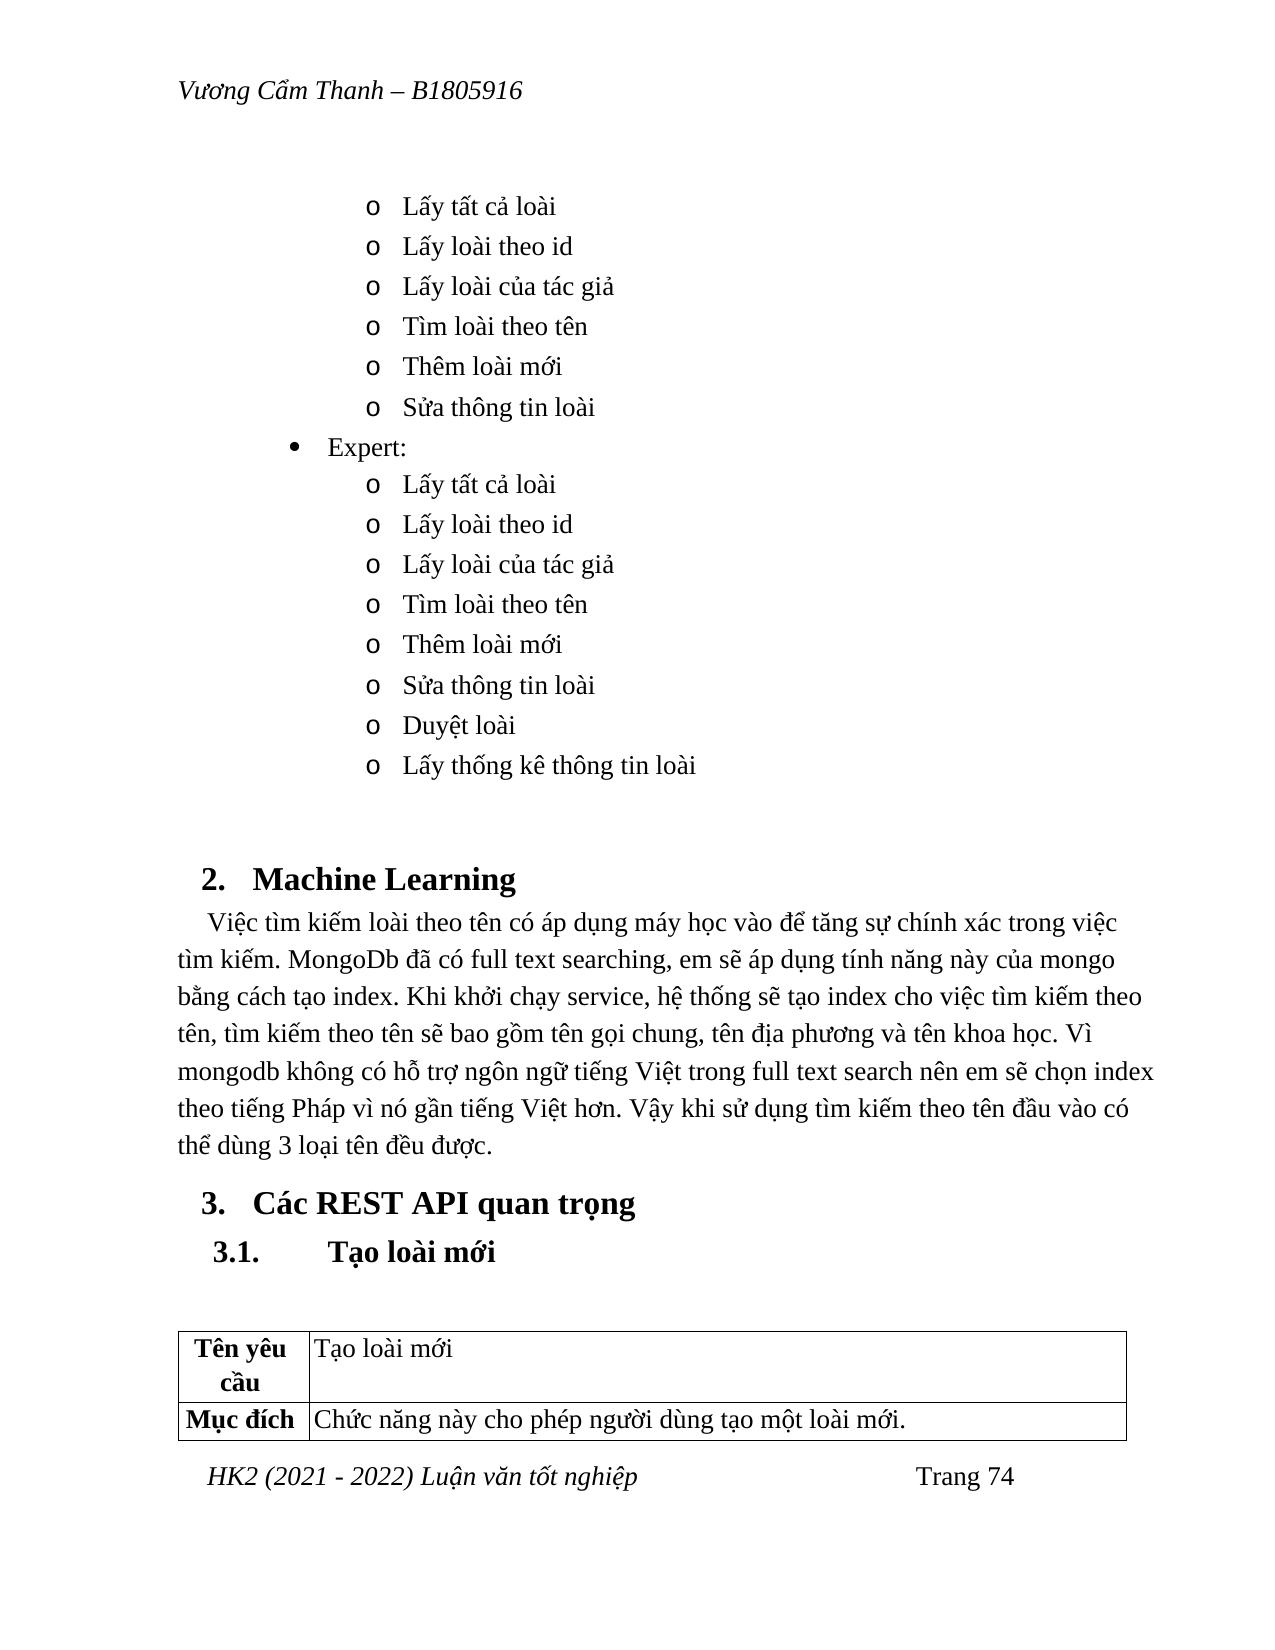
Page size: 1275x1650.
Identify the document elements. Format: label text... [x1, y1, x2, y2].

list Tìm loài theo tên [365, 310, 1157, 344]
subtitle Các REST API quan trọng [201, 1183, 1157, 1222]
list Lấy loài của tác giả [365, 270, 1157, 304]
list Thêm loài mới [365, 629, 1157, 662]
list Expert: [290, 431, 1157, 462]
text Việc tìm kiếm loài theo tên có áp dụng máy học vào để tăng sự chính xác trong việc tìm kiếm. MongoDb đã có full text searching, em sẽ áp dụng tính năng này của mongo bằng cách tạo index. Khi khởi chạy service, hệ thống sẽ tạo index cho việc tìm kiếm theo tên, tìm kiếm theo tên sẽ bao gồm tên gọi chung, tên địa phương và tên khoa học. Vì mongodb không có hỗ trợ ngôn ngữ tiếng Việt trong full text search nên em sẽ chọn index theo tiếng Pháp vì nó gần tiếng Việt hơn. Vậy khi sử dụng tìm kiếm theo tên đầu vào có thể dùng 3 loại tên đều được. [177, 906, 1157, 1161]
list Lấy thống kê thông tin loài [365, 749, 1157, 782]
list Sửa thông tin loài [365, 391, 1157, 424]
table_cell Chức năng này cho phép người dùng tạo một loài mới. [310, 1403, 1126, 1440]
list Lấy tất cả loài [365, 468, 1157, 502]
list Lấy loài của tác giả [365, 548, 1157, 582]
list Lấy tất cả loài [365, 190, 1157, 223]
list Tìm loài theo tên [365, 588, 1157, 622]
list Duyệt loài [365, 709, 1157, 742]
table_header Tên yêu cầu [179, 1332, 309, 1402]
list Thêm loài mới [365, 351, 1157, 384]
table_cell Mục đích [179, 1403, 309, 1440]
table_header Tạo loài mới [310, 1332, 1126, 1402]
subtitle Tạo loài mới [207, 1233, 1157, 1269]
list Sửa thông tin loài [365, 669, 1157, 702]
list Lấy loài theo id [365, 230, 1157, 264]
list Lấy loài theo id [365, 508, 1157, 542]
subtitle Machine Learning [201, 860, 1157, 898]
